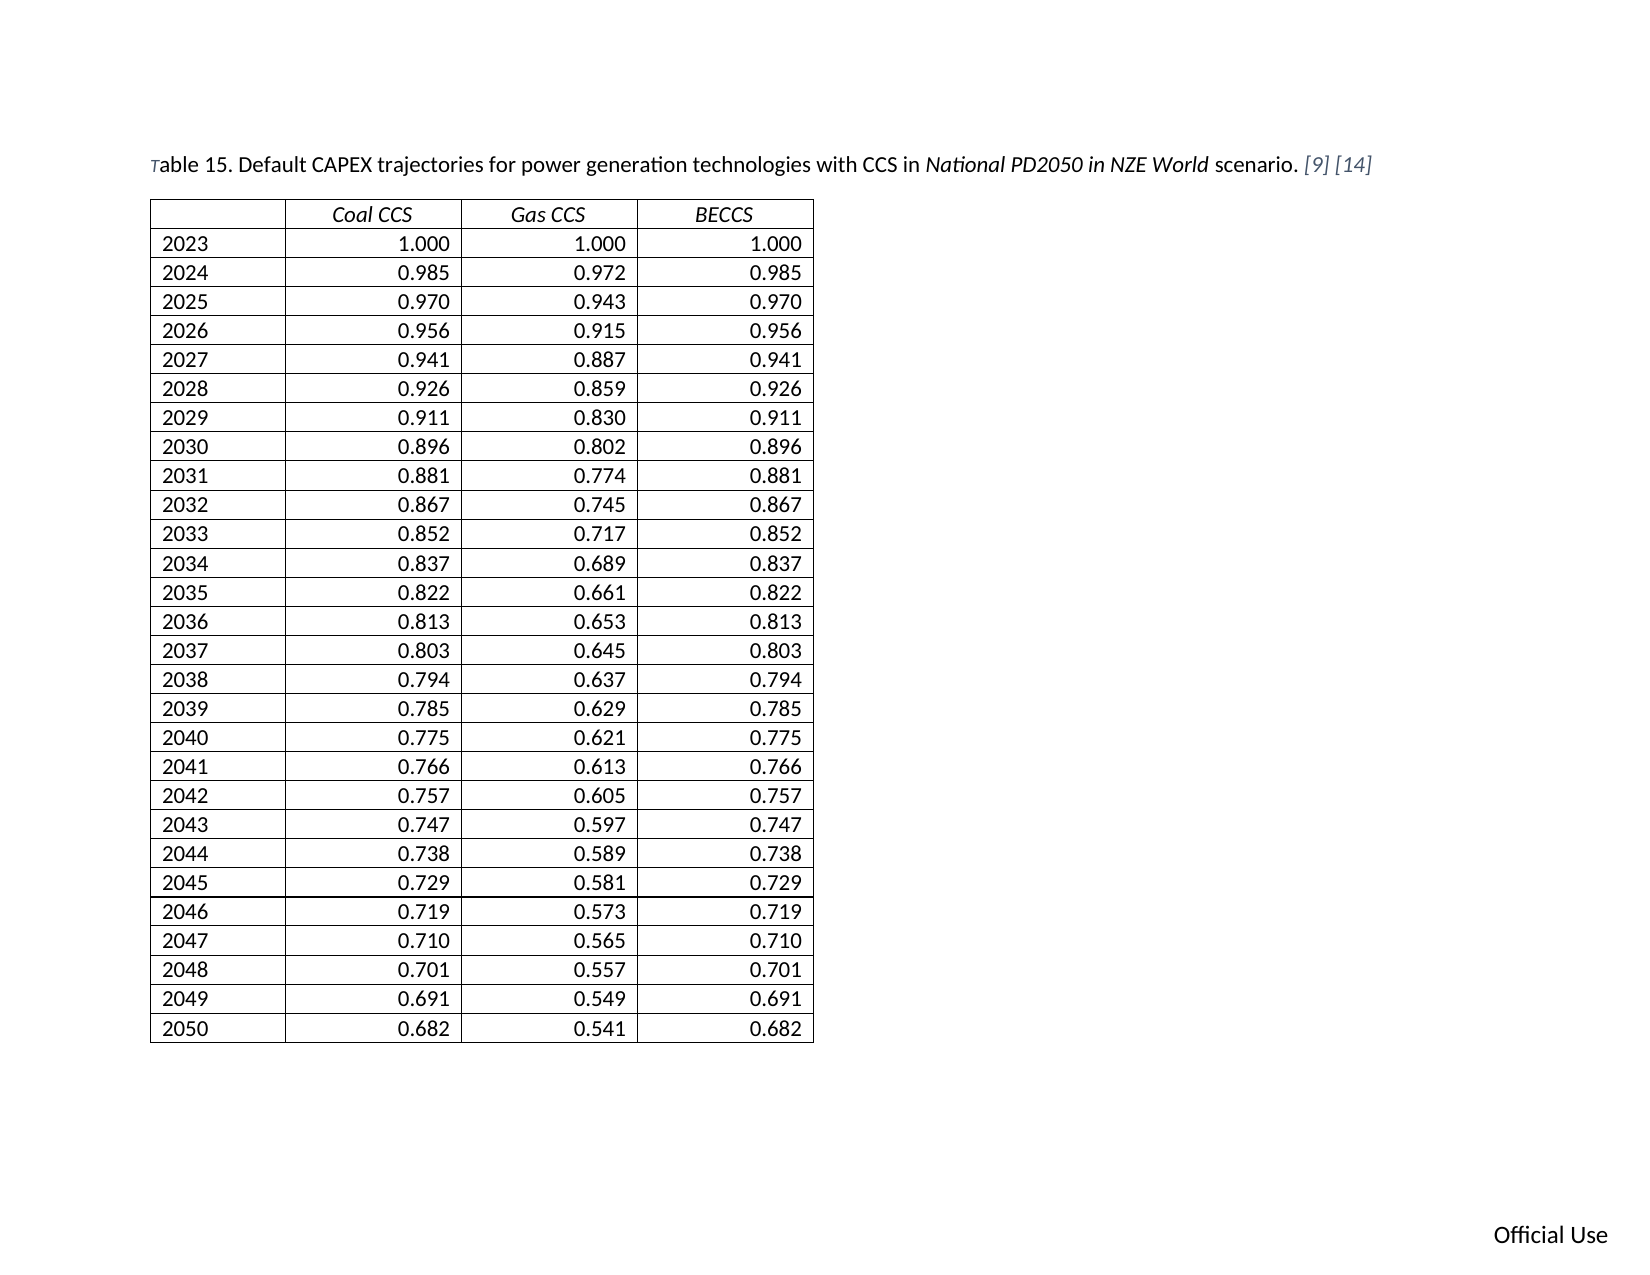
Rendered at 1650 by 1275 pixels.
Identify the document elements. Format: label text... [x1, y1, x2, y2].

table_cell 2050 [151, 1014, 285, 1042]
table_cell 0.729 [286, 868, 461, 896]
table_cell 2037 [151, 636, 285, 664]
table_cell 0.859 [462, 374, 637, 402]
table_cell 0.813 [286, 607, 461, 635]
table_cell 2023 [151, 229, 285, 257]
table_cell 0.557 [462, 956, 637, 983]
table_cell 0.911 [286, 403, 461, 431]
table_cell 0.867 [638, 491, 813, 518]
table_cell 2039 [151, 694, 285, 722]
table_cell 2027 [151, 345, 285, 373]
table_cell 0.565 [462, 926, 637, 954]
table_cell 2046 [151, 898, 285, 925]
table_cell 2042 [151, 781, 285, 809]
table_cell 0.710 [638, 926, 813, 954]
table_cell 0.766 [638, 752, 813, 780]
table_cell 0.747 [638, 810, 813, 838]
table_cell 2025 [151, 287, 285, 315]
table_cell 0.710 [286, 926, 461, 954]
table_cell 0.637 [462, 665, 637, 693]
table_cell 0.766 [286, 752, 461, 780]
table_cell 2031 [151, 461, 285, 489]
table_cell 0.605 [462, 781, 637, 809]
table_cell 2035 [151, 578, 285, 606]
table_cell 1.000 [638, 229, 813, 257]
table_cell 0.597 [462, 810, 637, 838]
table_cell 2043 [151, 810, 285, 838]
table_cell 0.867 [286, 491, 461, 518]
text Table 15. Default CAPEX trajectories for power generation technologies with CCS in National PD2050 in NZE World scenario. [150, 150, 1500, 178]
table_cell 0.985 [638, 258, 813, 286]
table_cell 0.653 [462, 607, 637, 635]
table_cell 0.785 [286, 694, 461, 722]
table_cell 0.802 [462, 432, 637, 460]
table_cell 0.956 [638, 316, 813, 344]
table_cell 2028 [151, 374, 285, 402]
table_cell 0.803 [638, 636, 813, 664]
table_cell 0.926 [638, 374, 813, 402]
table_cell 0.837 [638, 549, 813, 577]
table_cell 0.747 [286, 810, 461, 838]
table_cell 2045 [151, 868, 285, 896]
table_cell 0.691 [638, 985, 813, 1013]
table_cell 2030 [151, 432, 285, 460]
table_cell 0.701 [286, 956, 461, 983]
table_cell 0.729 [638, 868, 813, 896]
table_header [151, 200, 285, 228]
table_cell 0.785 [638, 694, 813, 722]
table_cell 0.852 [638, 520, 813, 548]
table_cell 0.881 [638, 461, 813, 489]
table_cell 0.926 [286, 374, 461, 402]
table_cell 0.941 [638, 345, 813, 373]
table_cell 0.589 [462, 839, 637, 867]
table_cell 0.774 [462, 461, 637, 489]
table_cell 0.887 [462, 345, 637, 373]
table_cell 0.970 [638, 287, 813, 315]
table_cell 0.738 [638, 839, 813, 867]
table_header BECCS [638, 200, 813, 228]
table_cell 0.745 [462, 491, 637, 518]
table_cell 0.691 [286, 985, 461, 1013]
table_cell 0.972 [462, 258, 637, 286]
table_cell 0.719 [638, 898, 813, 925]
table_cell 1.000 [462, 229, 637, 257]
table_cell 0.852 [286, 520, 461, 548]
table_cell 0.629 [462, 694, 637, 722]
table_cell 2026 [151, 316, 285, 344]
table_cell 0.661 [462, 578, 637, 606]
table_cell 0.822 [638, 578, 813, 606]
table_cell 0.803 [286, 636, 461, 664]
table_cell 0.881 [286, 461, 461, 489]
table_cell 0.682 [638, 1014, 813, 1042]
table_cell 0.613 [462, 752, 637, 780]
table_cell 2049 [151, 985, 285, 1013]
table_header Coal CCS [286, 200, 461, 228]
table_cell 0.941 [286, 345, 461, 373]
table_cell 0.757 [286, 781, 461, 809]
table_cell 2024 [151, 258, 285, 286]
table_cell 0.794 [638, 665, 813, 693]
table_cell 0.822 [286, 578, 461, 606]
table_cell 0.970 [286, 287, 461, 315]
table_cell 0.738 [286, 839, 461, 867]
table_cell 2029 [151, 403, 285, 431]
table_cell 0.689 [462, 549, 637, 577]
table_cell 0.775 [286, 723, 461, 751]
table_cell 0.943 [462, 287, 637, 315]
table_cell 0.549 [462, 985, 637, 1013]
table_cell 0.794 [286, 665, 461, 693]
table_cell 0.956 [286, 316, 461, 344]
table_cell 0.573 [462, 898, 637, 925]
table_cell 0.701 [638, 956, 813, 983]
table_cell 2038 [151, 665, 285, 693]
table_cell 0.896 [286, 432, 461, 460]
table_cell 0.837 [286, 549, 461, 577]
table_cell 2036 [151, 607, 285, 635]
table_cell 2032 [151, 491, 285, 518]
table_cell 0.813 [638, 607, 813, 635]
table_cell 0.896 [638, 432, 813, 460]
table_cell 2044 [151, 839, 285, 867]
table_cell 1.000 [286, 229, 461, 257]
table_cell 0.621 [462, 723, 637, 751]
table_cell 0.541 [462, 1014, 637, 1042]
table_cell 0.581 [462, 868, 637, 896]
table_cell 0.830 [462, 403, 637, 431]
table_header Gas CCS [462, 200, 637, 228]
table_cell 0.775 [638, 723, 813, 751]
table_cell 2033 [151, 520, 285, 548]
table_cell 0.717 [462, 520, 637, 548]
table_cell 2034 [151, 549, 285, 577]
table_cell 2047 [151, 926, 285, 954]
table_cell 2040 [151, 723, 285, 751]
table_cell 2041 [151, 752, 285, 780]
table_cell 0.915 [462, 316, 637, 344]
table_cell 0.645 [462, 636, 637, 664]
table_cell 0.719 [286, 898, 461, 925]
table_cell 0.911 [638, 403, 813, 431]
table_cell 0.682 [286, 1014, 461, 1042]
table_cell 2048 [151, 956, 285, 983]
table_cell 0.985 [286, 258, 461, 286]
table_cell 0.757 [638, 781, 813, 809]
